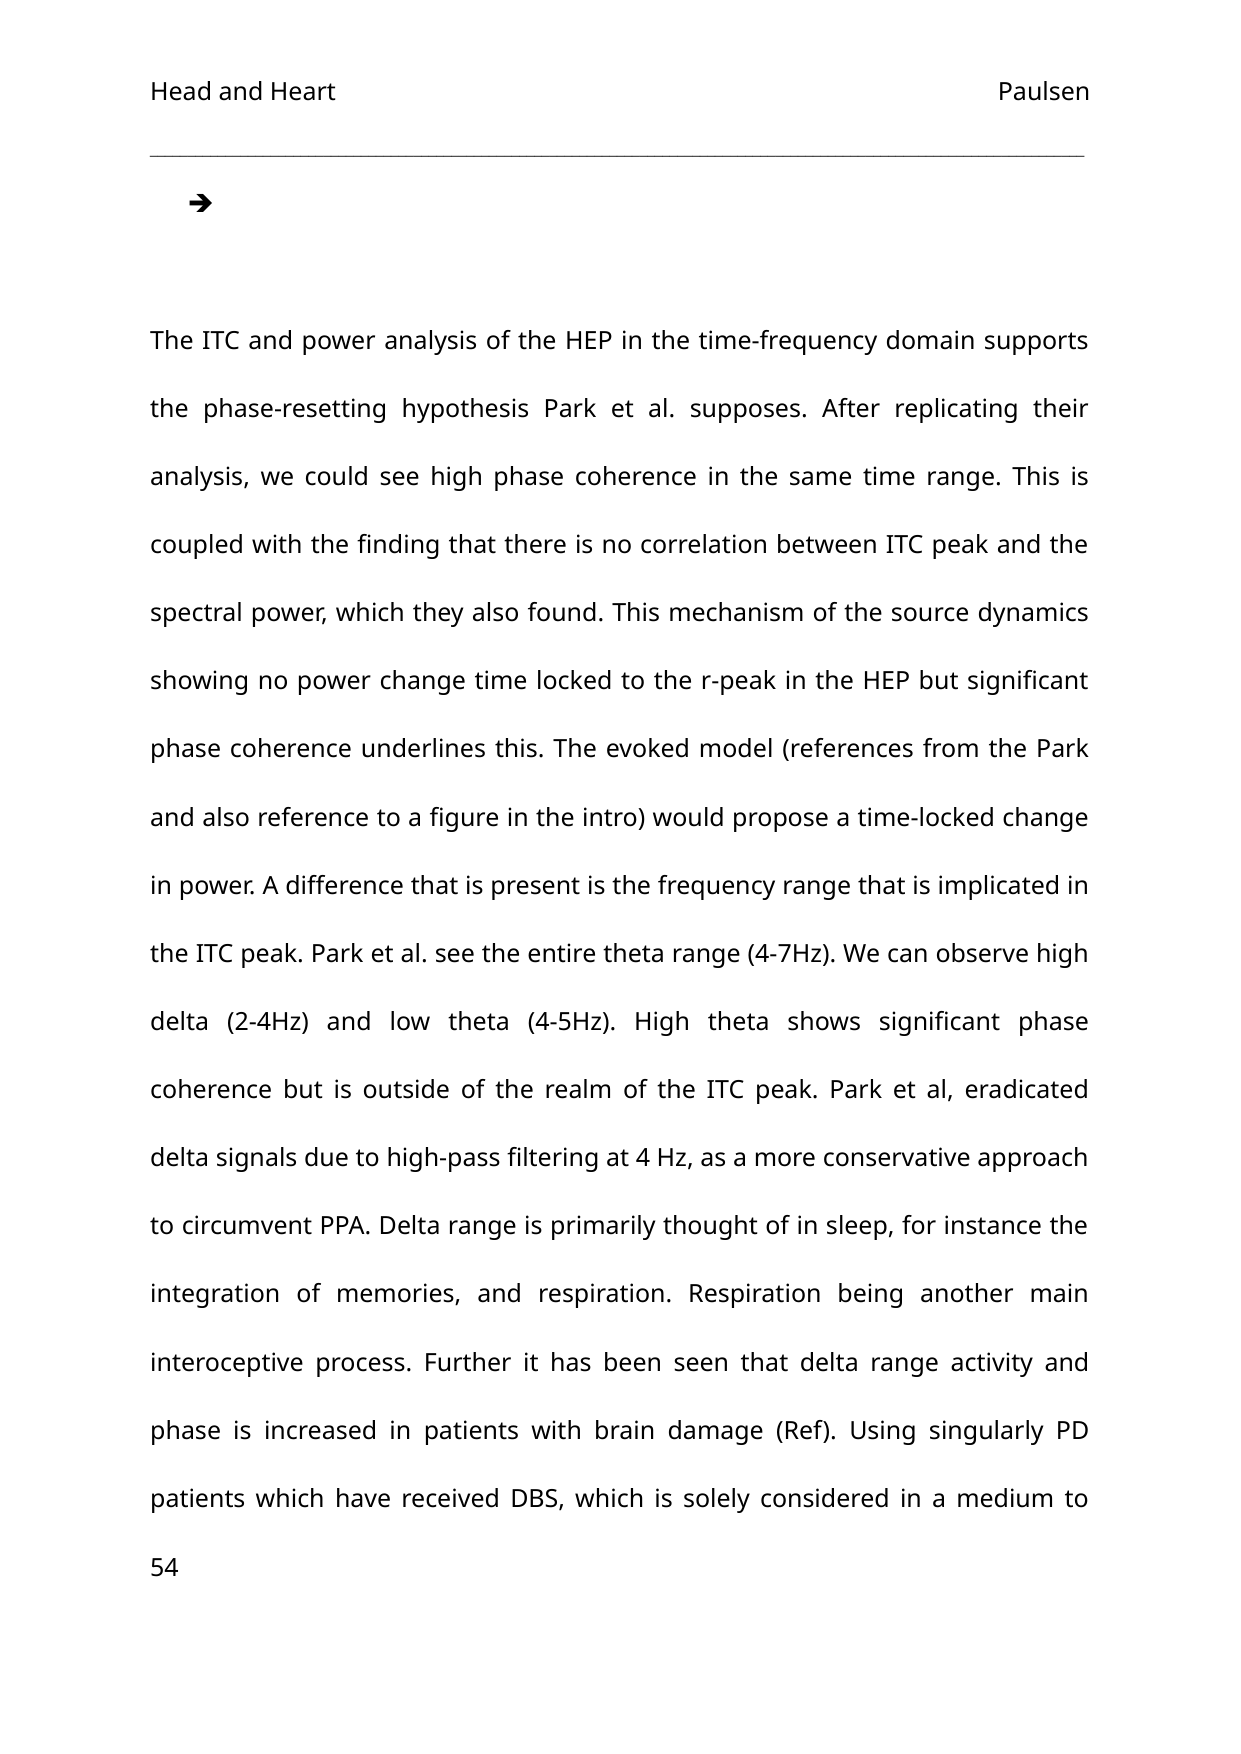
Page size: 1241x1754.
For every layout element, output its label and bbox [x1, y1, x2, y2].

text [150, 322, 1090, 1514]
